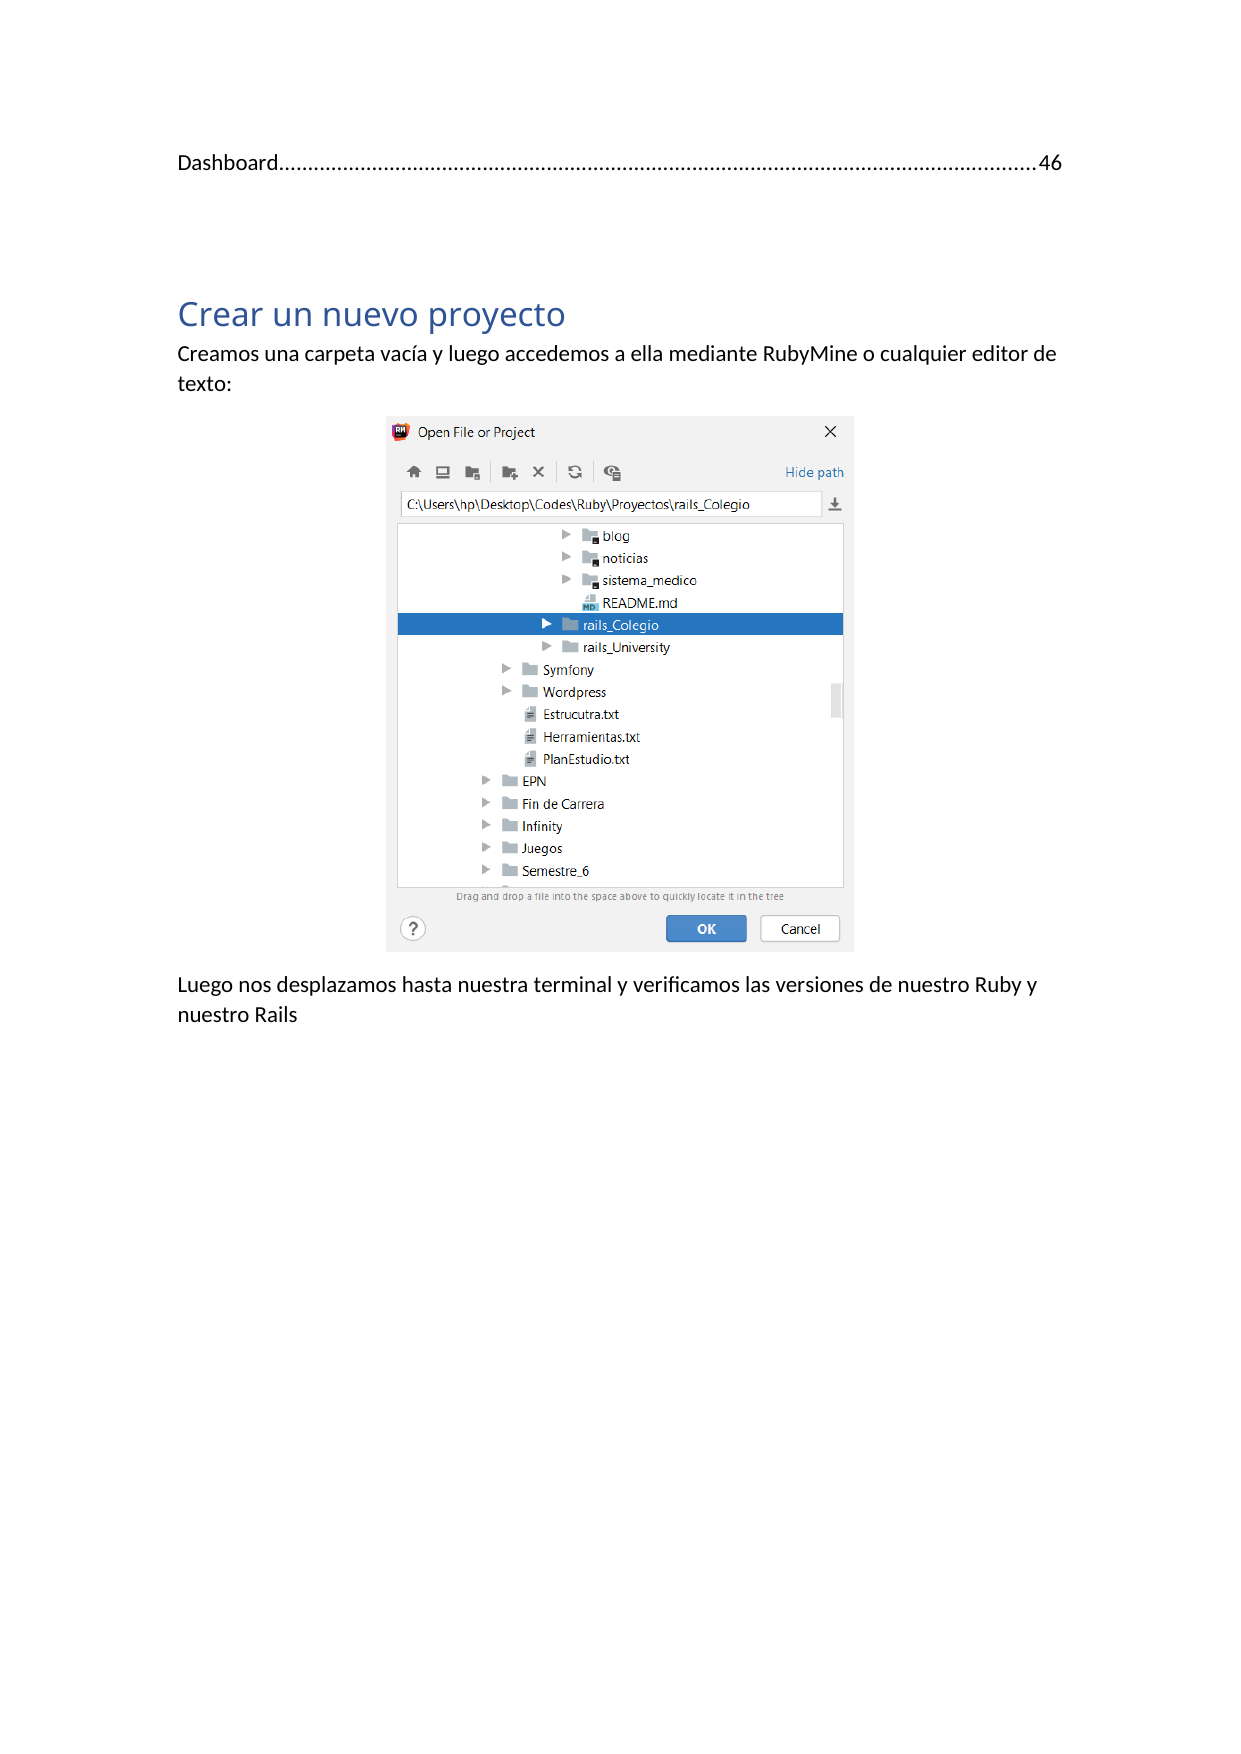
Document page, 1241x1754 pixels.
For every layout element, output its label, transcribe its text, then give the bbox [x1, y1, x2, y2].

text Creamos una carpeta vacía y luego accedemos a ella mediante RubyMine o cualquier editor de texto: [177, 339, 1063, 397]
picture [386, 416, 855, 952]
subtitle Crear un nuevo proyecto [177, 290, 1063, 336]
text Luego nos desplazamos hasta nuestra terminal y verificamos las versiones de nuestro Ruby y nuestro Rails [177, 970, 1063, 1028]
